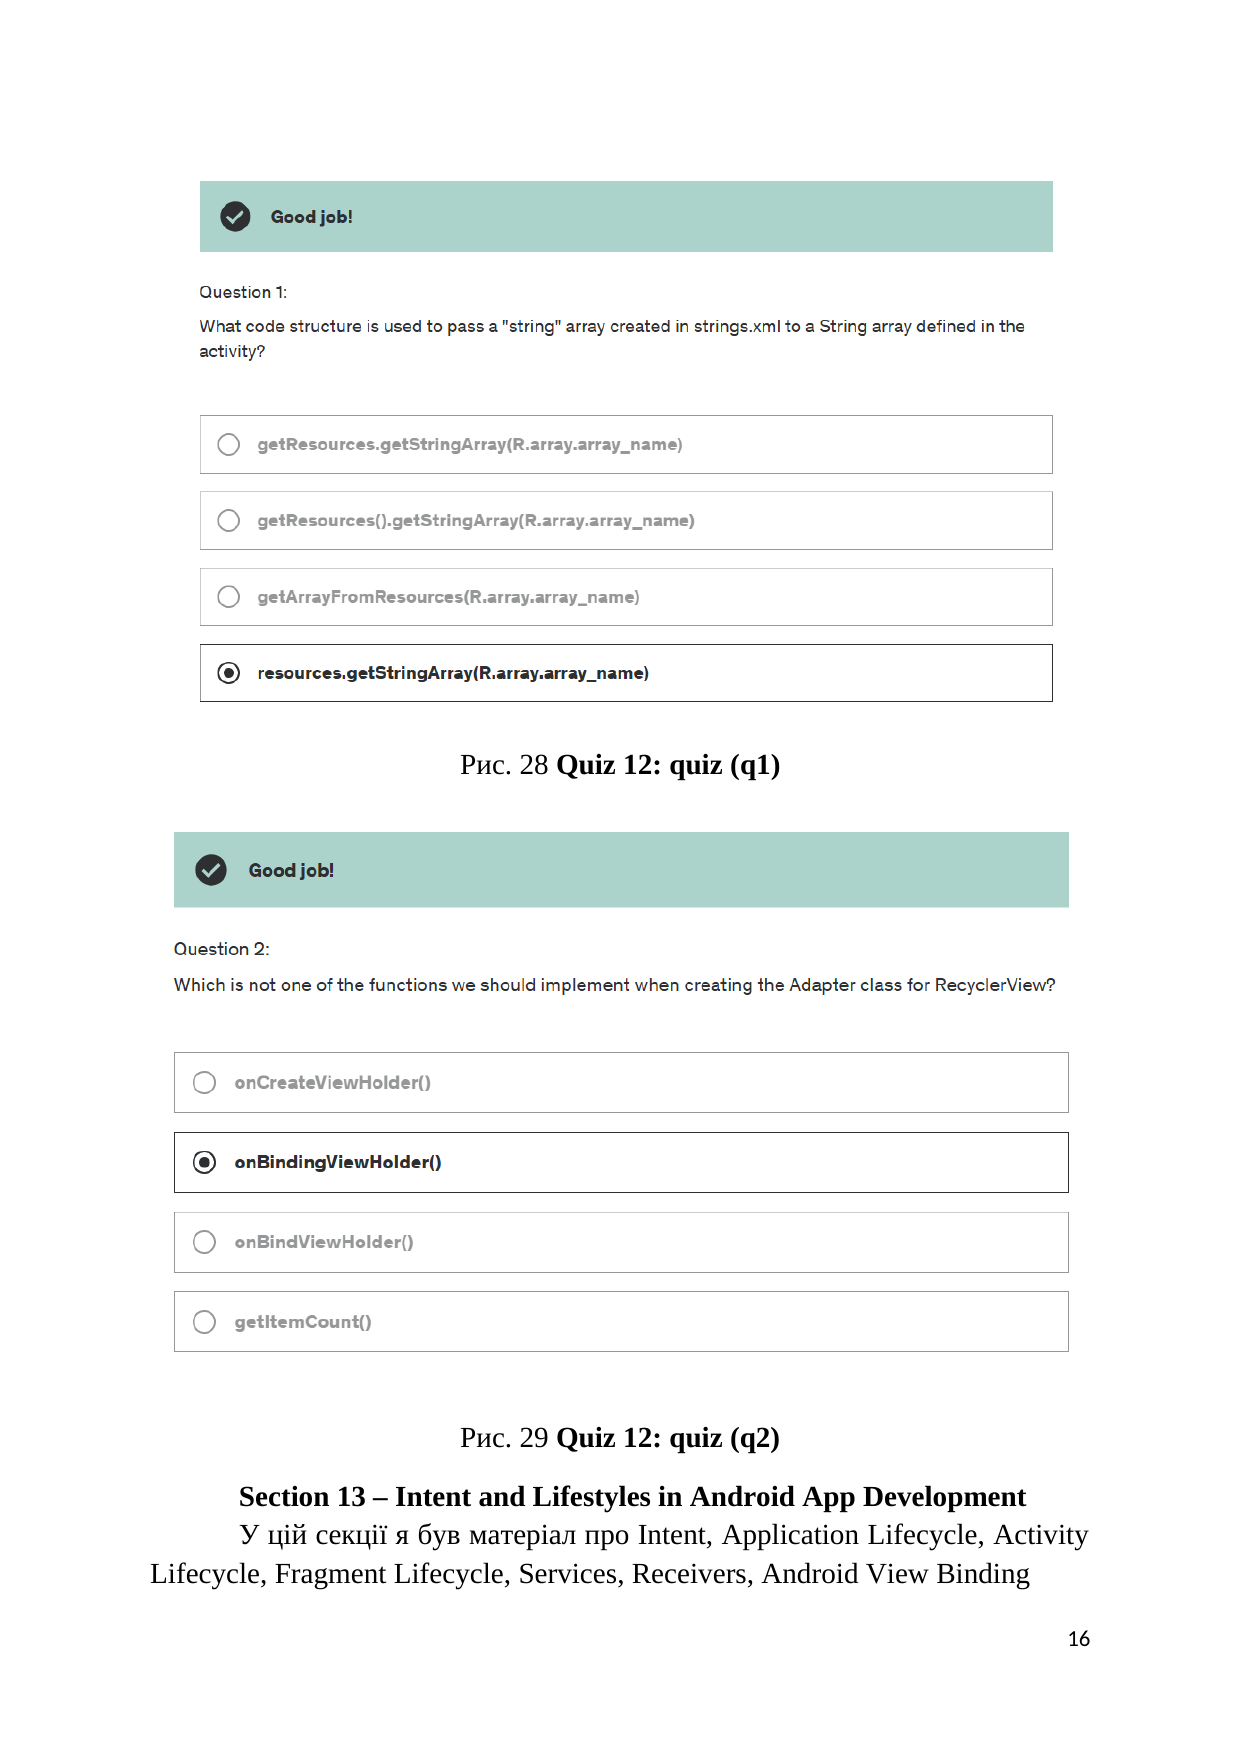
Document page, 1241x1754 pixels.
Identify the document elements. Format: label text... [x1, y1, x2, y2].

picture [150, 150, 1091, 723]
picture [150, 801, 1091, 1396]
subtitle Section 13 – Intent and Lifestyles in Android App Development [150, 1479, 1090, 1512]
text Рис. 28 Quiz 12: quiz (q1) [150, 747, 1090, 781]
text Рис. 29 Quiz 12: quiz (q2) [150, 1420, 1090, 1454]
text У цій секції я був матеріал про Intent, Application Lifecycle, Activity Lifecycle, Fragment Lifecycle, Services, Receivers, Android View Binding [150, 1517, 1090, 1589]
